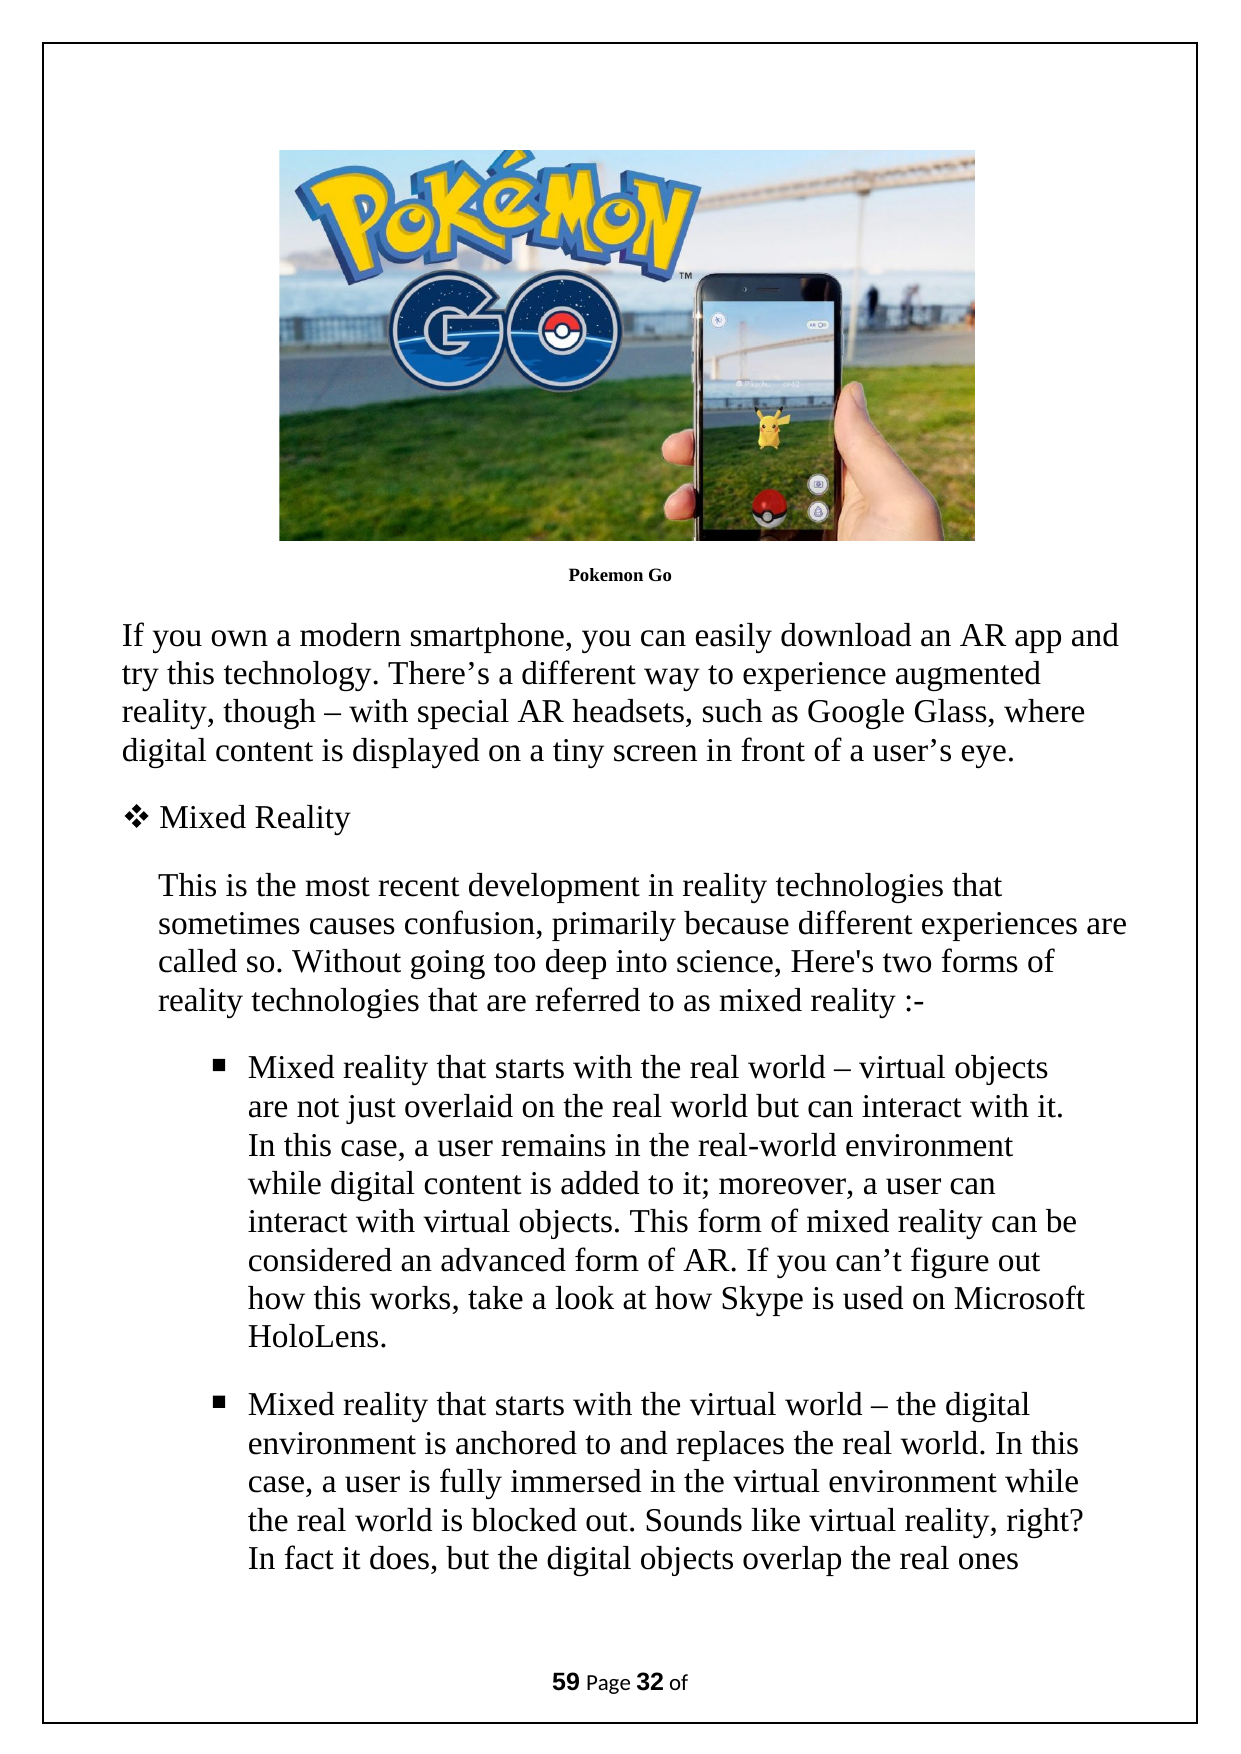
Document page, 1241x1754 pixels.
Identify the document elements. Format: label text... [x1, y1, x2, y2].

picture [279, 150, 975, 541]
list Mixed Reality [122, 797, 1132, 836]
text If you own a modern smartphone, you can easily download an AR app and try this technology. There’s a different way to experience augmented reality, though – with special AR headsets, such as Google Glass, where digital content is displayed on a tiny screen in front of a user’s eye. [122, 615, 1132, 768]
text Pokemon Go [187, 564, 1053, 586]
list Mixed reality that starts with the real world – virtual objects are not just overlaid on the real world but can interact with it. In this case, a user remains in the real-world environment while digital content is added to it; moreover, a user can interact with virtual objects. This form of mixed reality can be considered an advanced form of AR. If you can’t figure out how this works, take a look at how Skype is used on Microsoft HoloLens. [210, 1047, 1088, 1355]
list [210, 1384, 1088, 1577]
text This is the most recent development in reality technologies that sometimes causes confusion, primarily because different experiences are called so. Without going too deep into science, Here's two forms of reality technologies that are referred to as mixed reality :- [158, 865, 1132, 1018]
